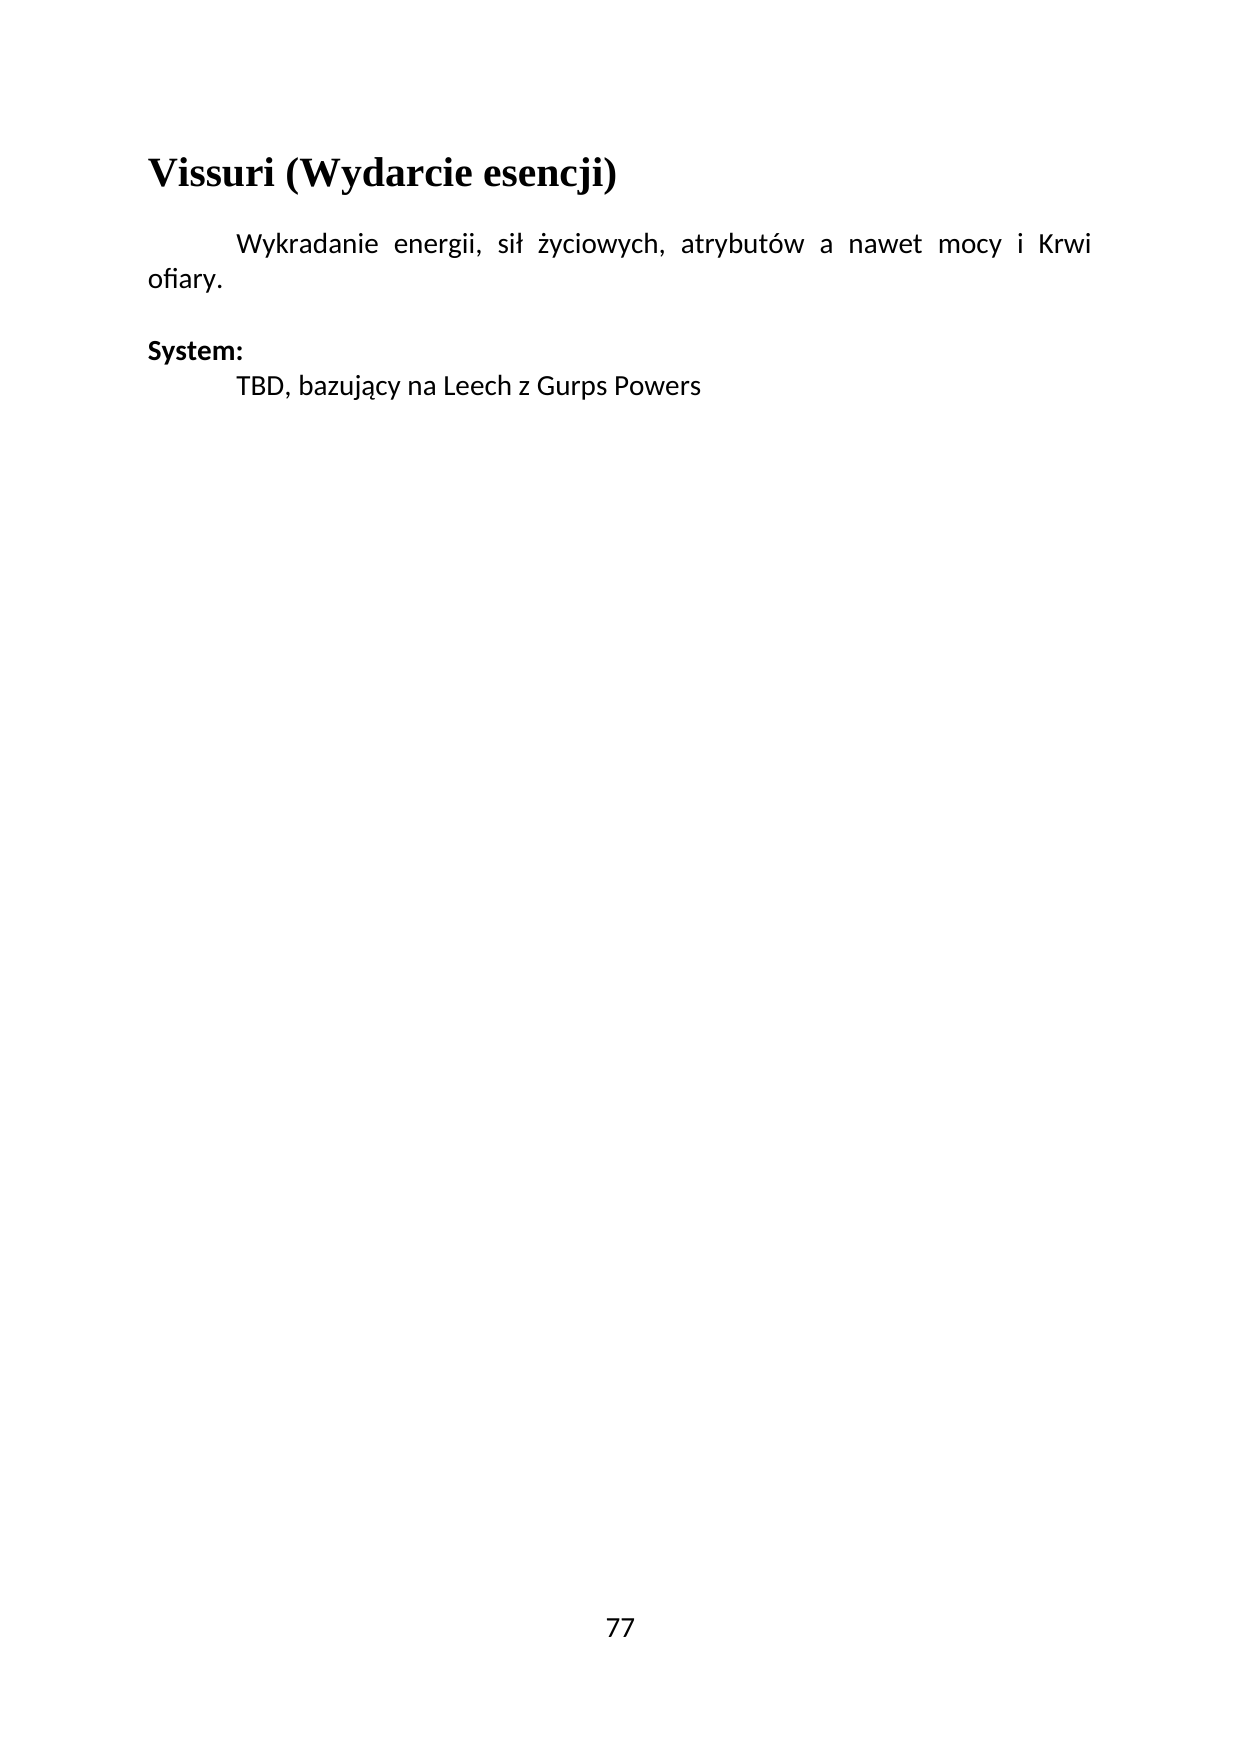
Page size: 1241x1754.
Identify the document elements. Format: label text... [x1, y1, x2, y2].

text TBD, bazujący na Leech z Gurps Powers [148, 367, 1093, 474]
subtitle Vissuri (Wydarcie esencji) [148, 148, 1093, 196]
text System: [148, 332, 1093, 367]
text Wykradanie energii, sił życiowych, atrybutów a nawet mocy i Krwi ofiary. [148, 225, 1093, 296]
